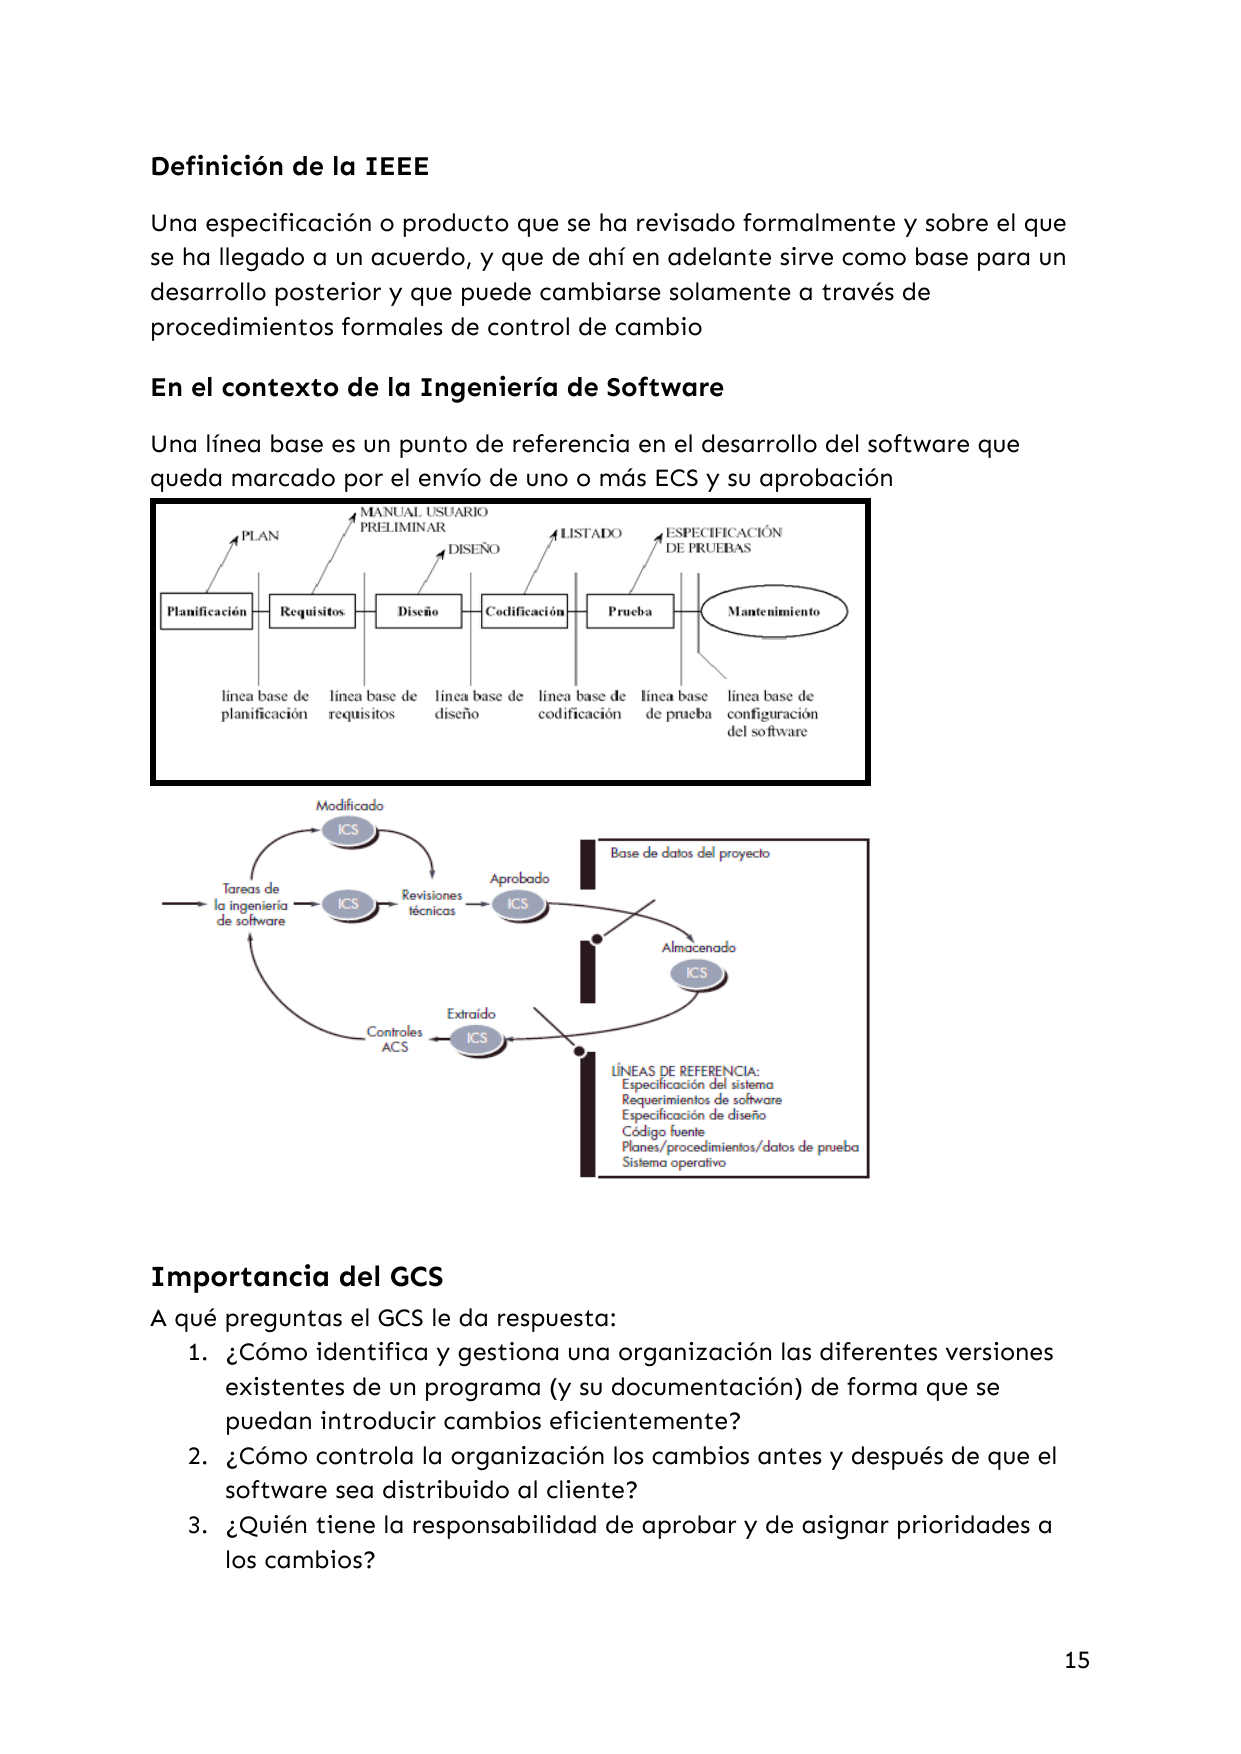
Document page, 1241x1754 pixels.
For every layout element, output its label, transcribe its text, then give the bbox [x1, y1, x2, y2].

subtitle Definición de la IEEE [150, 150, 1090, 183]
text A qué preguntas el GCS le da respuesta: [150, 1302, 1090, 1332]
list ¿Cómo controla la organización los cambios antes y después de que el software sea distribuido al cliente? [187, 1441, 1090, 1505]
list ¿Cómo identifica y gestiona una organización las diferentes versiones existentes de un programa (y su documentación) de forma que se puedan introducir cambios eficientemente? [187, 1337, 1090, 1436]
subtitle Importancia del GCS [150, 1259, 1090, 1294]
text Una especificación o producto que se ha revisado formalmente y sobre el que se ha llegado a un acuerdo, y que de ahí en adelante sirve como base para un desarrollo posterior y que puede cambiarse solamente a través de procedimientos formales de control de cambio [150, 208, 1090, 341]
text Una línea base es un punto de referencia en el desarrollo del software que queda marcado por el envío de uno o más ECS y su aprobación [150, 428, 1090, 493]
picture [156, 504, 865, 752]
list ¿Quién tiene la responsabilidad de aprobar y de asignar prioridades a los cambios? [187, 1510, 1090, 1574]
picture [150, 790, 915, 1222]
subtitle En el contexto de la Ingeniería de Software [150, 371, 1090, 403]
